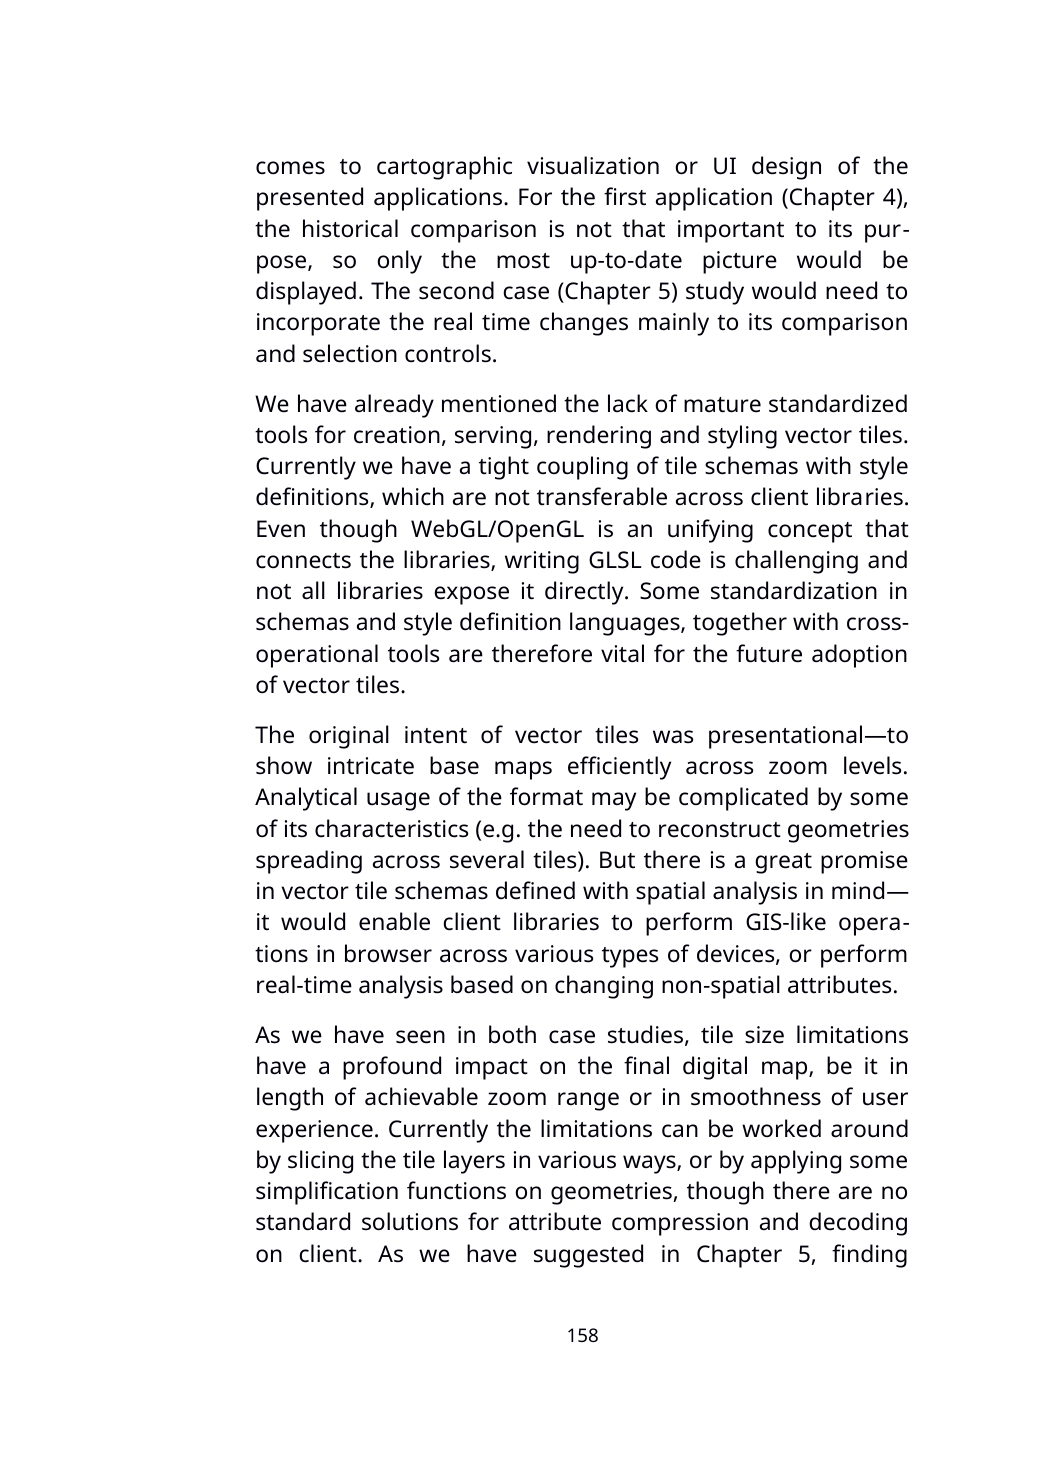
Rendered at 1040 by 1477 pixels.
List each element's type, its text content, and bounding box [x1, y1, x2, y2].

text We have already mentioned the lack of mature standardized tools for creation, serving, rendering and styling vector tiles. Currently we have a tight coupling of tile schemas with style definitions, which are not transferable across client libraries. Even though WebGL/OpenGL is an unifying concept that connects the libraries, writing GLSL code is challenging and not all libraries expose it directly. Some standardization in schemas and style definition languages, together with cross-operational tools are therefore vital for the future adoption of vector tiles. [255, 387, 910, 700]
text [255, 1019, 910, 1269]
text The original intent of vector tiles was presentational—to show intricate base maps efficiently across zoom levels. Analytical usage of the format may be complicated by some of its characteristics (e.g. the need to reconstruct geometries spreading across several tiles). But there is a great promise in vector tile schemas defined with spatial analysis in mind—it would enable client libraries to perform GIS-like operations in browser across various types of devices, or perform real-time analysis based on changing non-spatial attributes. [255, 719, 910, 1000]
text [255, 150, 910, 369]
